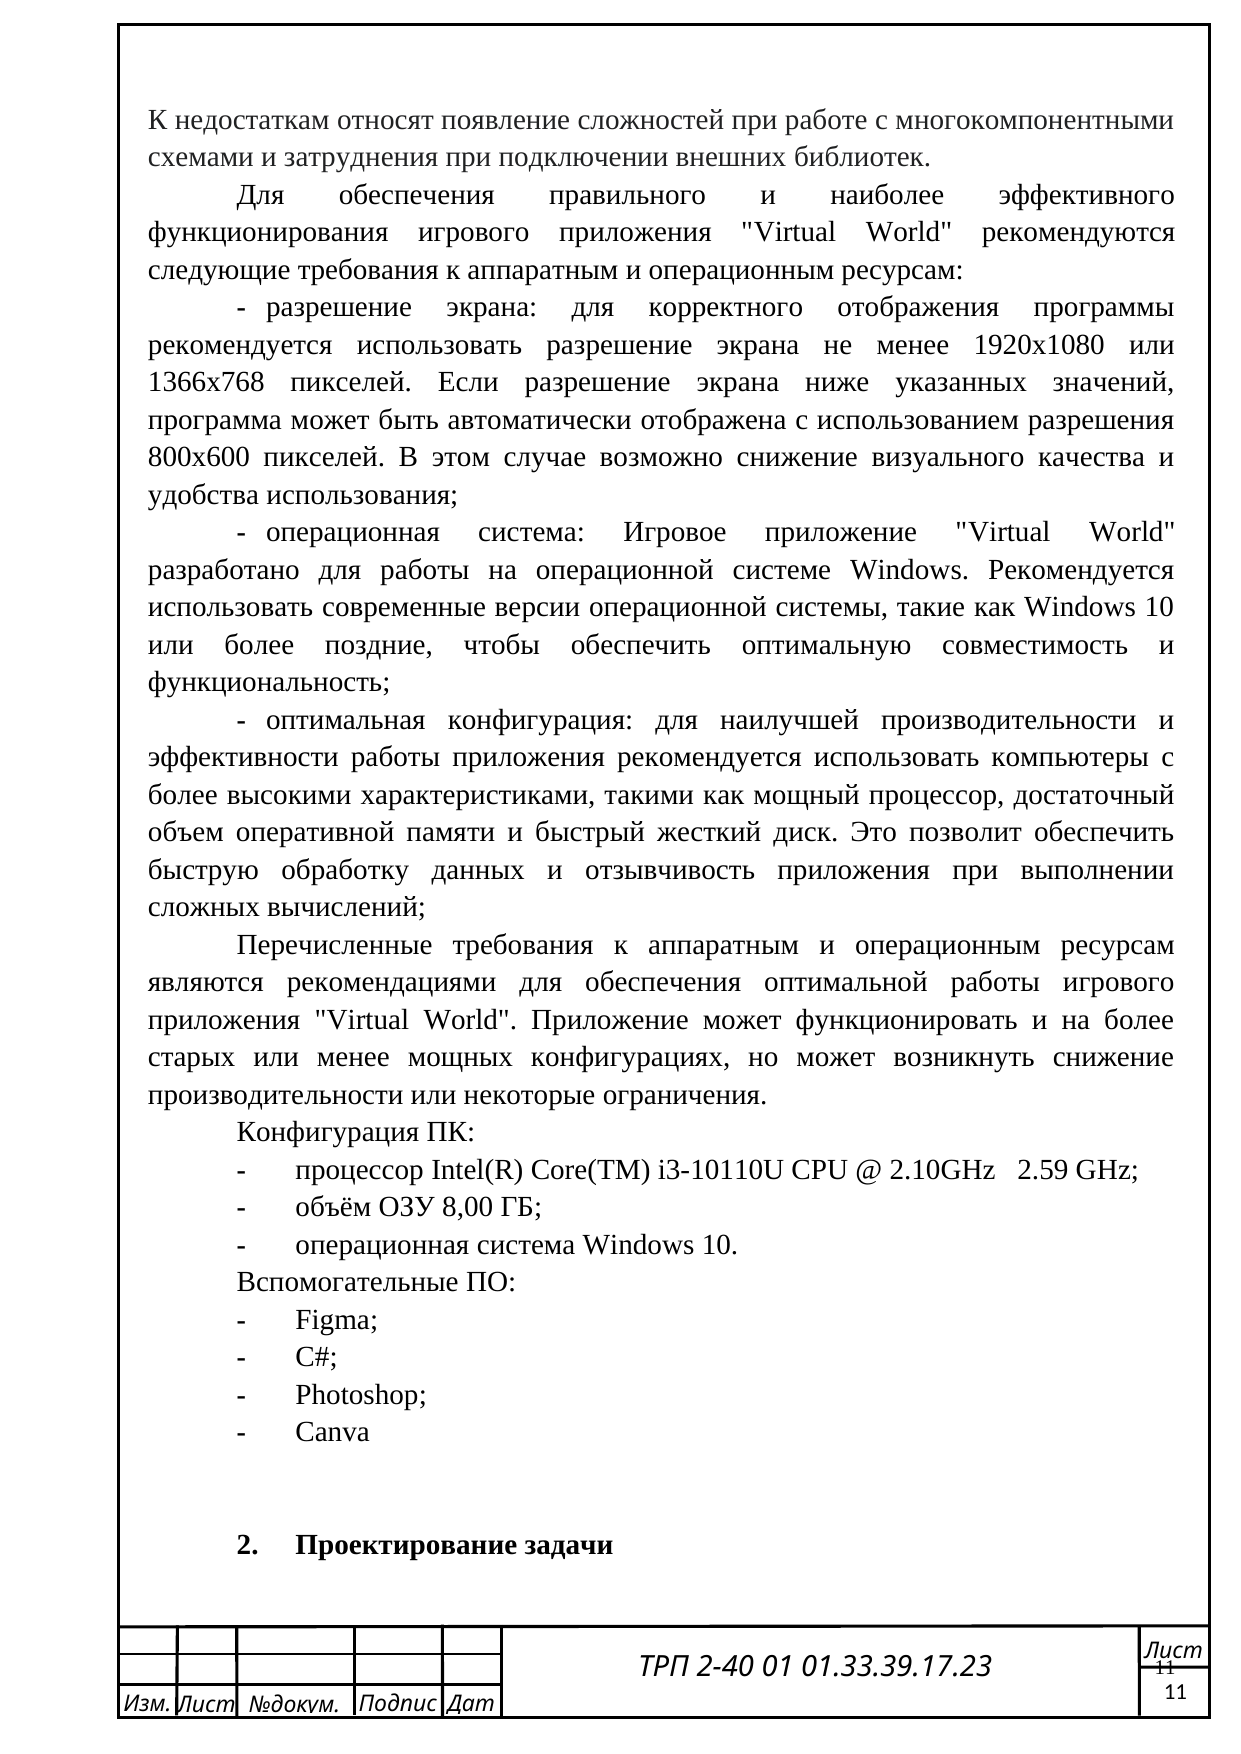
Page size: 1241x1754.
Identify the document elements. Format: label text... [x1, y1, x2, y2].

list Photoshop; [148, 1374, 1175, 1412]
list операционная система Windows 10. [148, 1224, 1175, 1262]
list объём ОЗУ 8,00 ГБ; [148, 1187, 1175, 1224]
list Figma; [148, 1299, 1175, 1337]
list разрешение экрана: для корректного отображения программы рекомендуется использовать разрешение экрана не менее 1920x1080 или 1366x768 пикселей. Если разрешение экрана ниже указанных значений, программа может быть автоматически отображена с использованием разрешения 800x600 пикселей. В этом случае возможно снижение визуального качества и удобства использования; [148, 287, 1175, 512]
text Вспомогательные ПО: [148, 1262, 1175, 1299]
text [148, 99, 1175, 174]
list процессор Intel(R) Core(TM) i3-10110U CPU @ 2.10GHz 2.59 GHz; [148, 1149, 1175, 1187]
text Конфигурация ПК: [148, 1112, 1175, 1149]
list C#; [148, 1337, 1175, 1374]
list Проектирование задачи [148, 1524, 1175, 1562]
list Canva [148, 1412, 1175, 1449]
list оптимальная конфигурация: для наилучшей производительности и эффективности работы приложения рекомендуется использовать компьютеры с более высокими характеристиками, такими как мощный процессор, достаточный объем оперативной памяти и быстрый жесткий диск. Это позволит обеспечить быструю обработку данных и отзывчивость приложения при выполнении сложных вычислений; [148, 699, 1175, 924]
text Перечисленные требования к аппаратным и операционным ресурсам являются рекомендациями для обеспечения оптимальной работы игрового приложения "Virtual World". Приложение может функционировать и на более старых или менее мощных конфигурациях, но может возникнуть снижение производительности или некоторые ограничения. [148, 924, 1175, 1112]
list Для обеспечения правильного и наиболее эффективного функционирования игрового приложения "Virtual World" рекомендуются следующие требования к аппаратным и операционным ресурсам: [148, 174, 1175, 287]
list операционная система: Игровое приложение "Virtual World" разработано для работы на операционной системе Windows. Рекомендуется использовать современные версии операционной системы, такие как Windows 10 или более поздние, чтобы обеспечить оптимальную совместимость и функциональность; [148, 512, 1175, 699]
